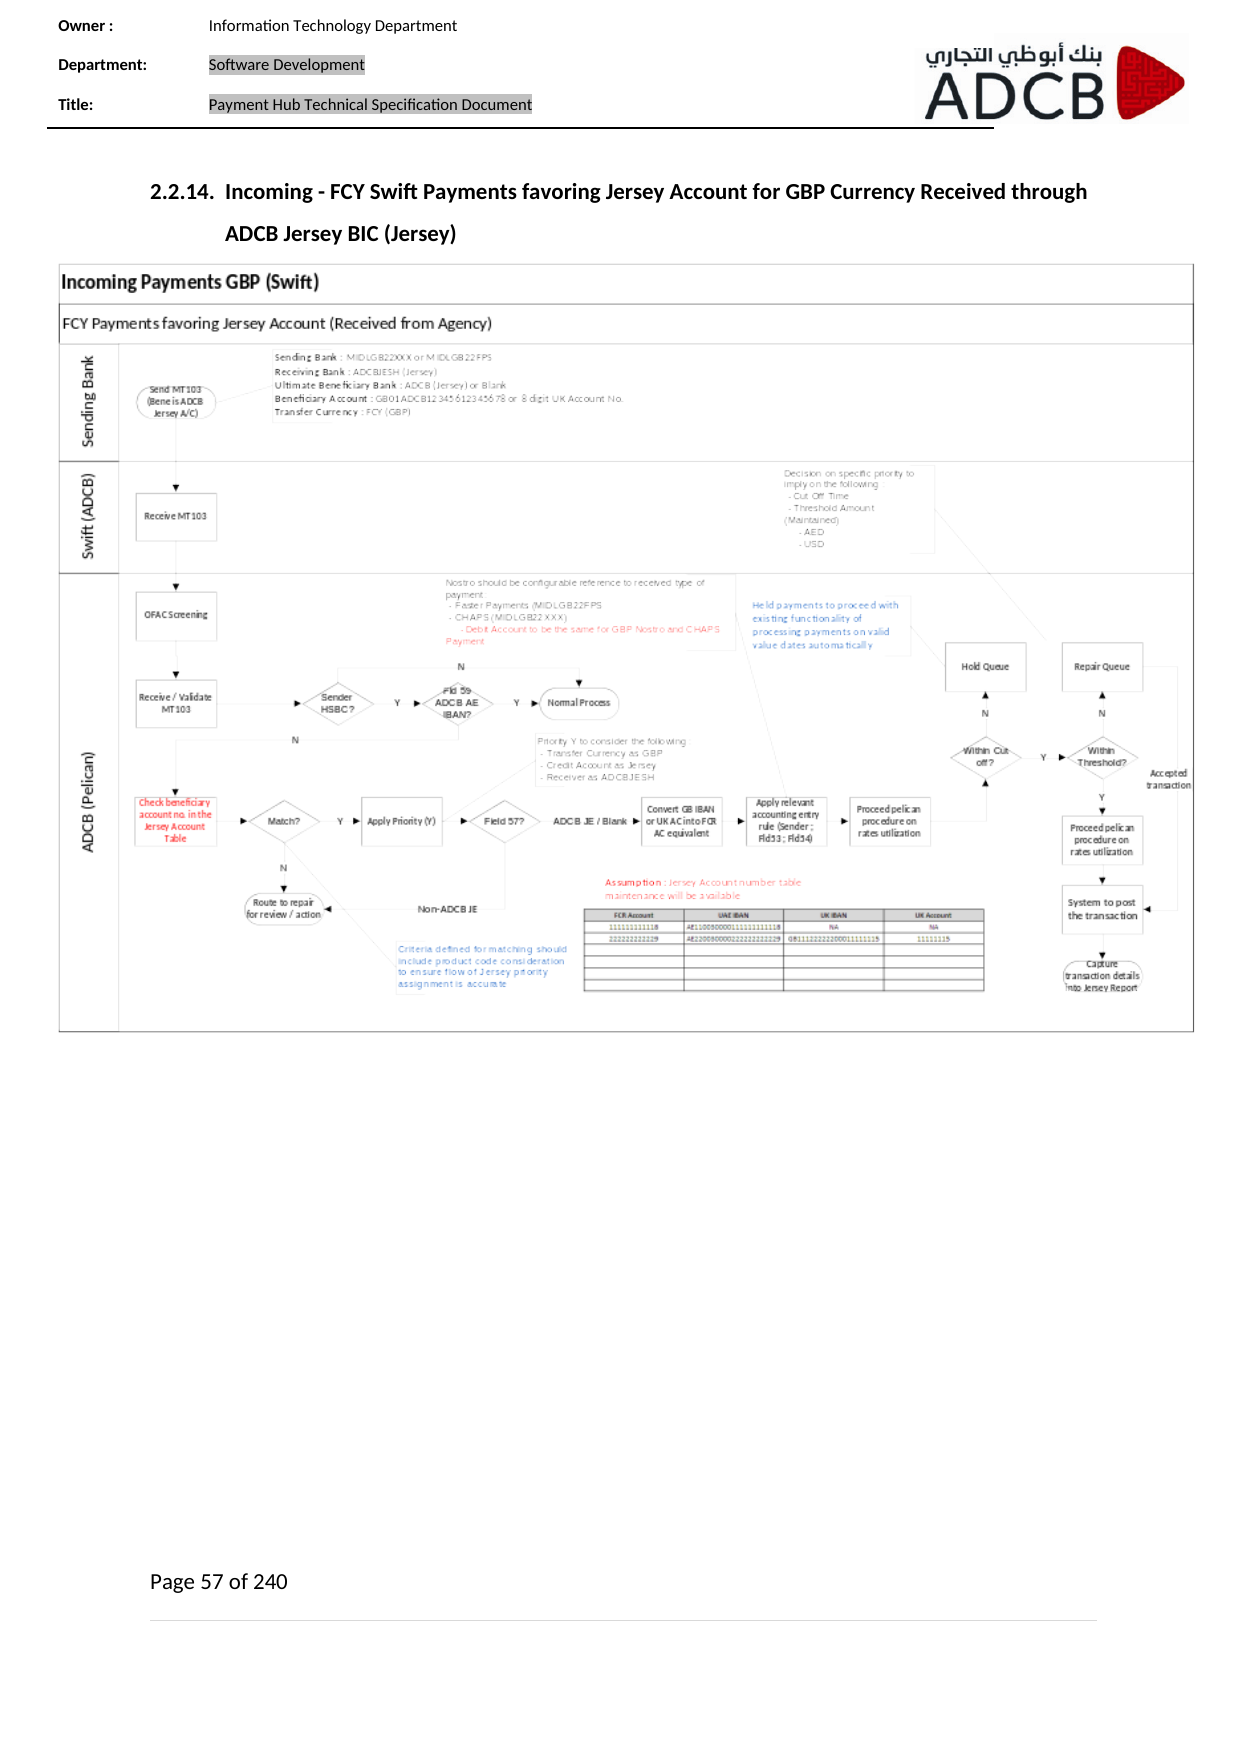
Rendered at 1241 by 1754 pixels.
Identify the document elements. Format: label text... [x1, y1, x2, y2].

list Incoming - FCY Swift Payments favoring Jersey Account for GBP Currency Received through ADCB Jersey BIC (Jersey) [150, 177, 1097, 247]
picture [914, 33, 1189, 124]
